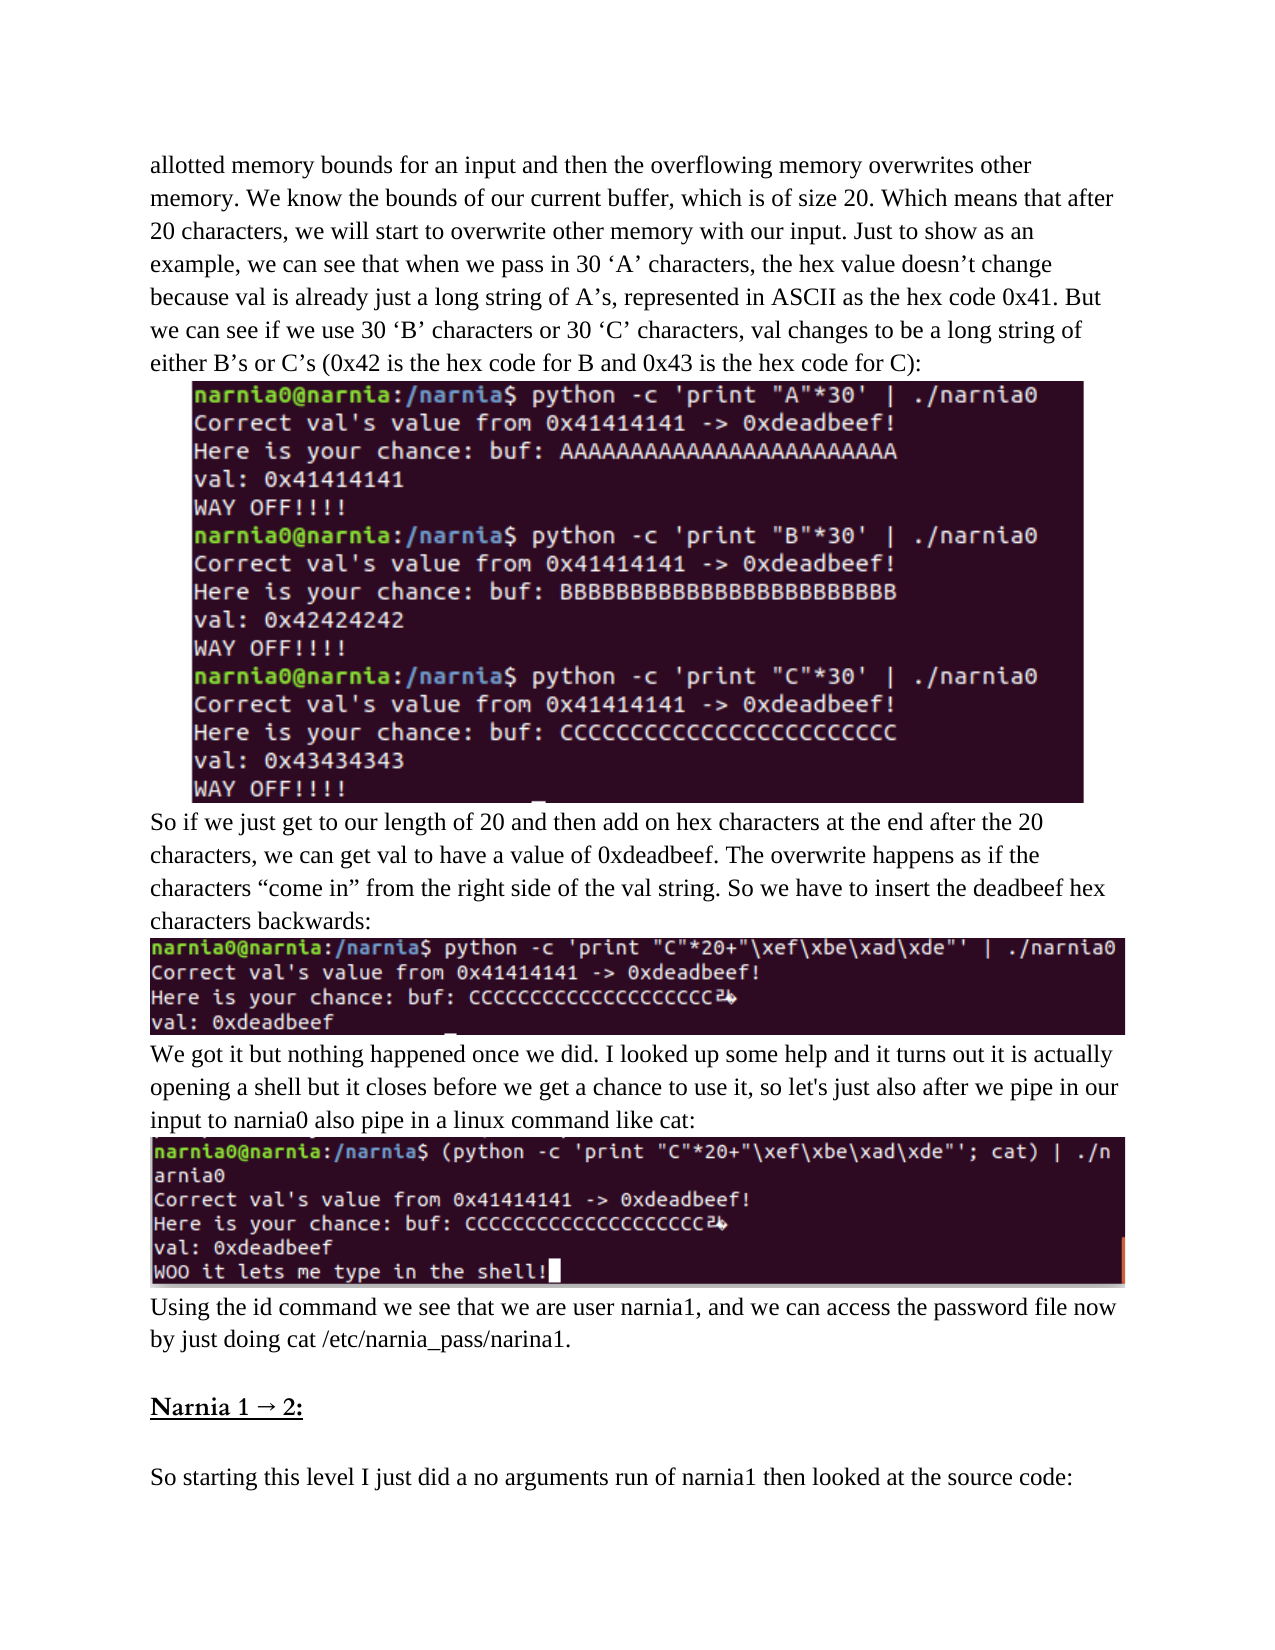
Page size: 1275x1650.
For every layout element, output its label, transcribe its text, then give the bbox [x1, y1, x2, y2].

picture [191, 381, 1084, 803]
text Using the id command we see that we are user narnia1, and we can access the password file now by just doing cat /etc/narnia_pass/narina1. [150, 1292, 1125, 1353]
picture [150, 1137, 1125, 1288]
picture [150, 938, 1125, 1035]
text So if we just get to our length of 20 and then add on hex characters at the end after the 20 characters, we can get val to have a value of 0xdeadbeef. The overwrite happens as if the characters “come in” from the right side of the val string. So we have to insert the deadbeef hex characters backwards: [150, 807, 1125, 935]
text We got it but nothing happened once we did. I looked up some help and it turns out it is actually opening a shell but it closes before we get a chance to use it, so let's just also after we pipe in our input to narnia0 also pipe in a linux command like cat: [150, 1039, 1125, 1133]
text So starting this level I just did a no arguments run of narnia1 then looked at the source code: [150, 1462, 1125, 1491]
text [150, 150, 1125, 377]
text Narnia 1 → 2: [150, 1391, 1125, 1424]
